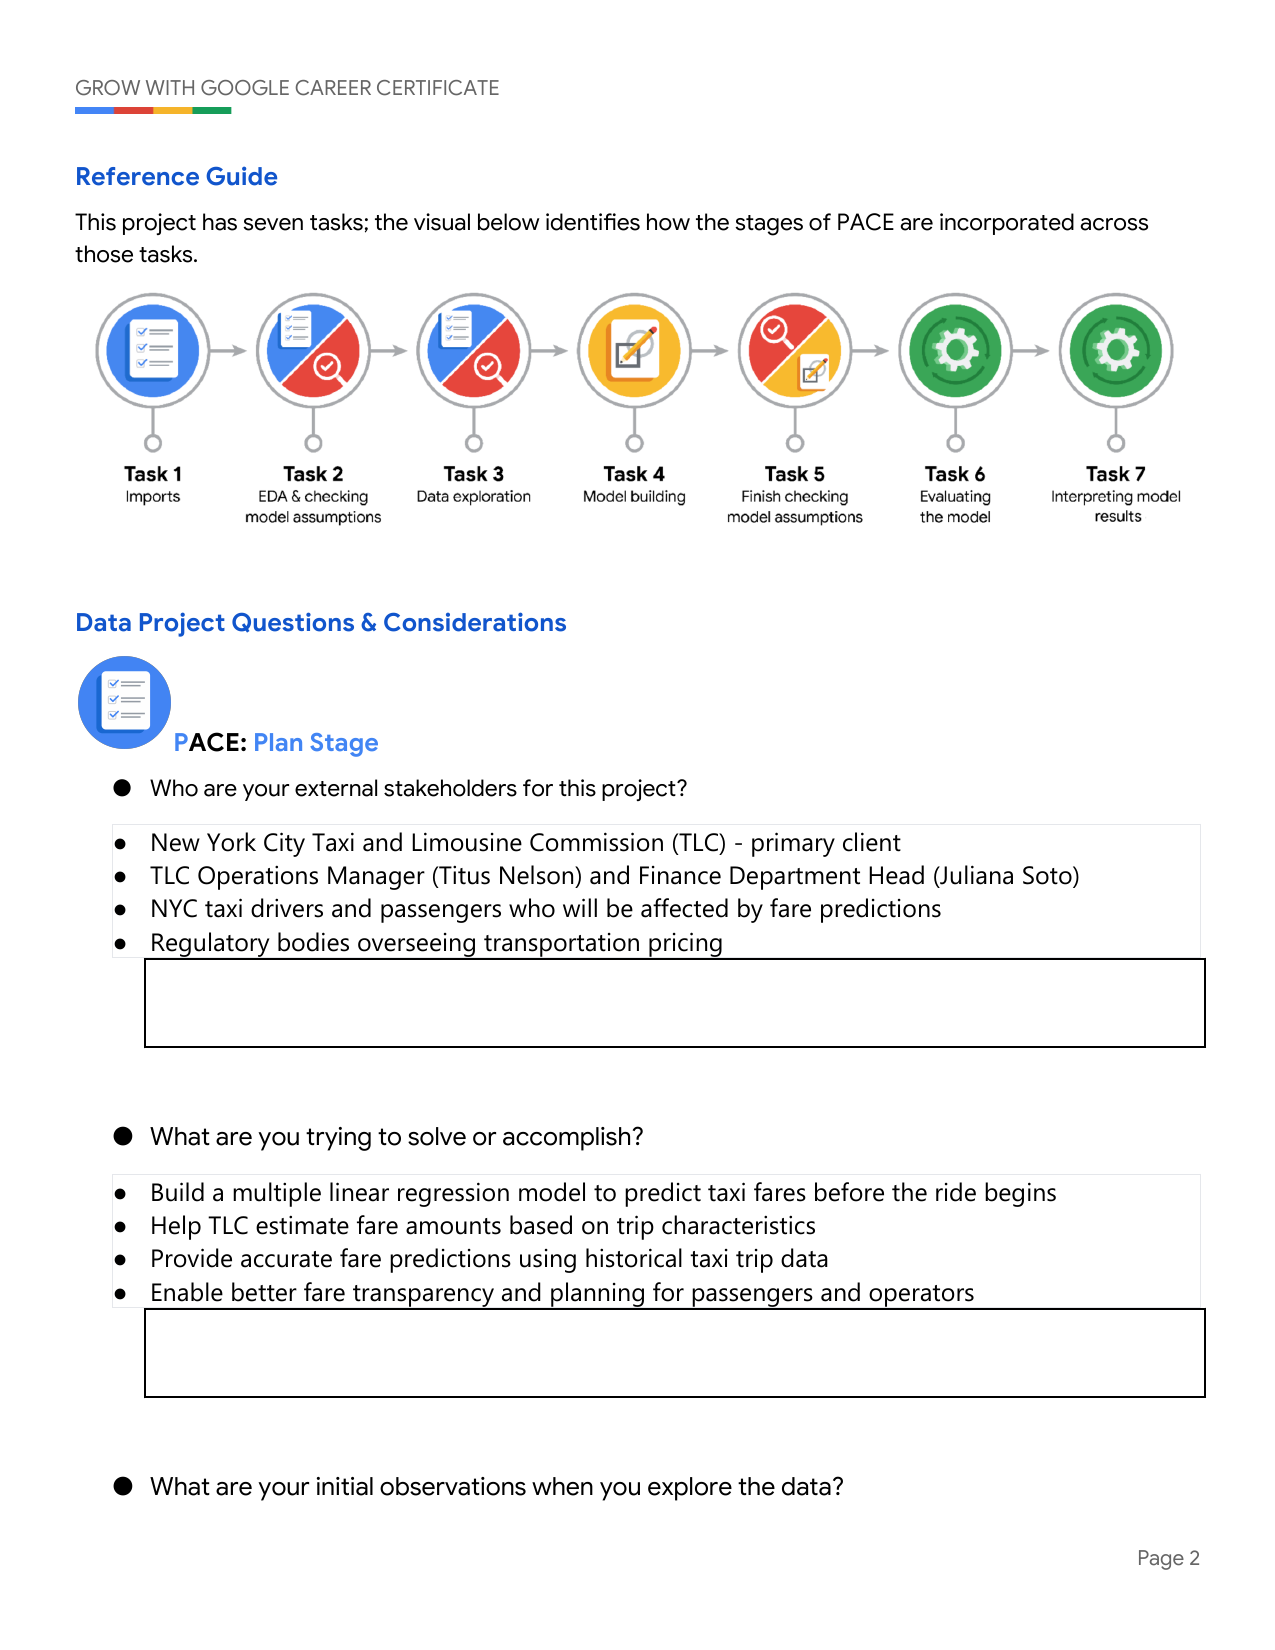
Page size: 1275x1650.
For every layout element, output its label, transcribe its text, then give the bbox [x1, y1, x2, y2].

list Who are your external stakeholders for this project? [112, 774, 1200, 803]
text PACE: Plan Stage [75, 654, 1200, 759]
list What are you trying to solve or accomplish? [112, 1122, 1200, 1153]
picture [75, 273, 1200, 557]
list Provide accurate fare predictions using historical taxi trip data [113, 1240, 1200, 1273]
list Regulatory bodies overseeing transportation pricing [113, 923, 1200, 957]
list Enable better fare transparency and planning for passengers and operators [113, 1273, 1200, 1307]
list NYC taxi drivers and passengers who will be affected by fare predictions [113, 890, 1200, 923]
picture [75, 107, 232, 114]
text Reference Guide [75, 161, 1200, 193]
picture [75, 653, 173, 752]
list TLC Operations Manager (Titus Nelson) and Finance Department Head (Juliana Soto) [113, 857, 1200, 890]
text Data Project Questions & Considerations [75, 607, 1200, 639]
list New York City Taxi and Limousine Commission (TLC) - primary client [113, 825, 1200, 857]
text This project has seven tasks; the visual below identifies how the stages of PACE are incorporated across those tasks. [75, 208, 1200, 269]
list Help TLC estimate fare amounts based on trip characteristics [113, 1207, 1200, 1240]
list What are your initial observations when you explore the data? [112, 1472, 1200, 1503]
list Build a multiple linear regression model to predict taxi fares before the ride begins [113, 1175, 1200, 1207]
